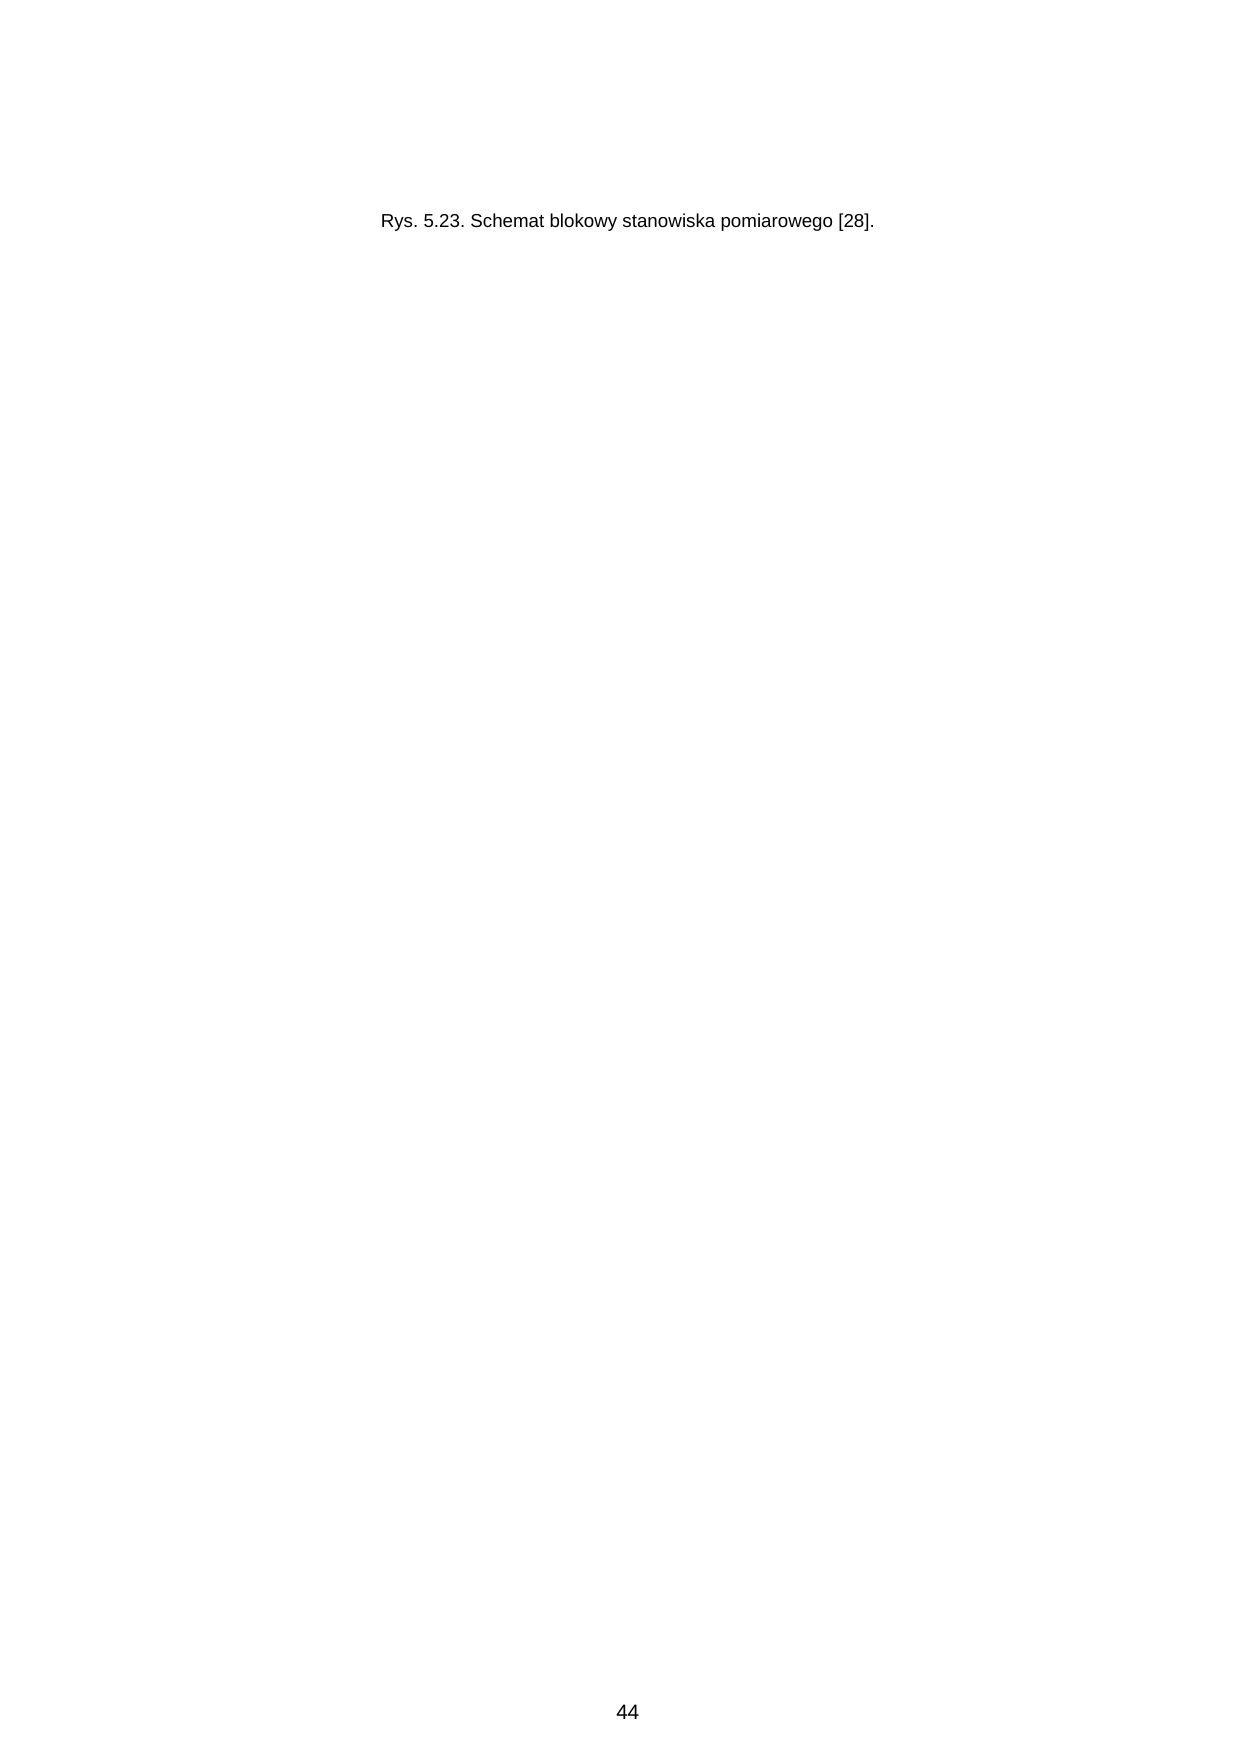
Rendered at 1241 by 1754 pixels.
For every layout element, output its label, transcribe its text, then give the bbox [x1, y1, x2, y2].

subtitle Rys. 5.1. Schemat blokowy stanowiska pomiarowego [28]. [148, 210, 1033, 231]
